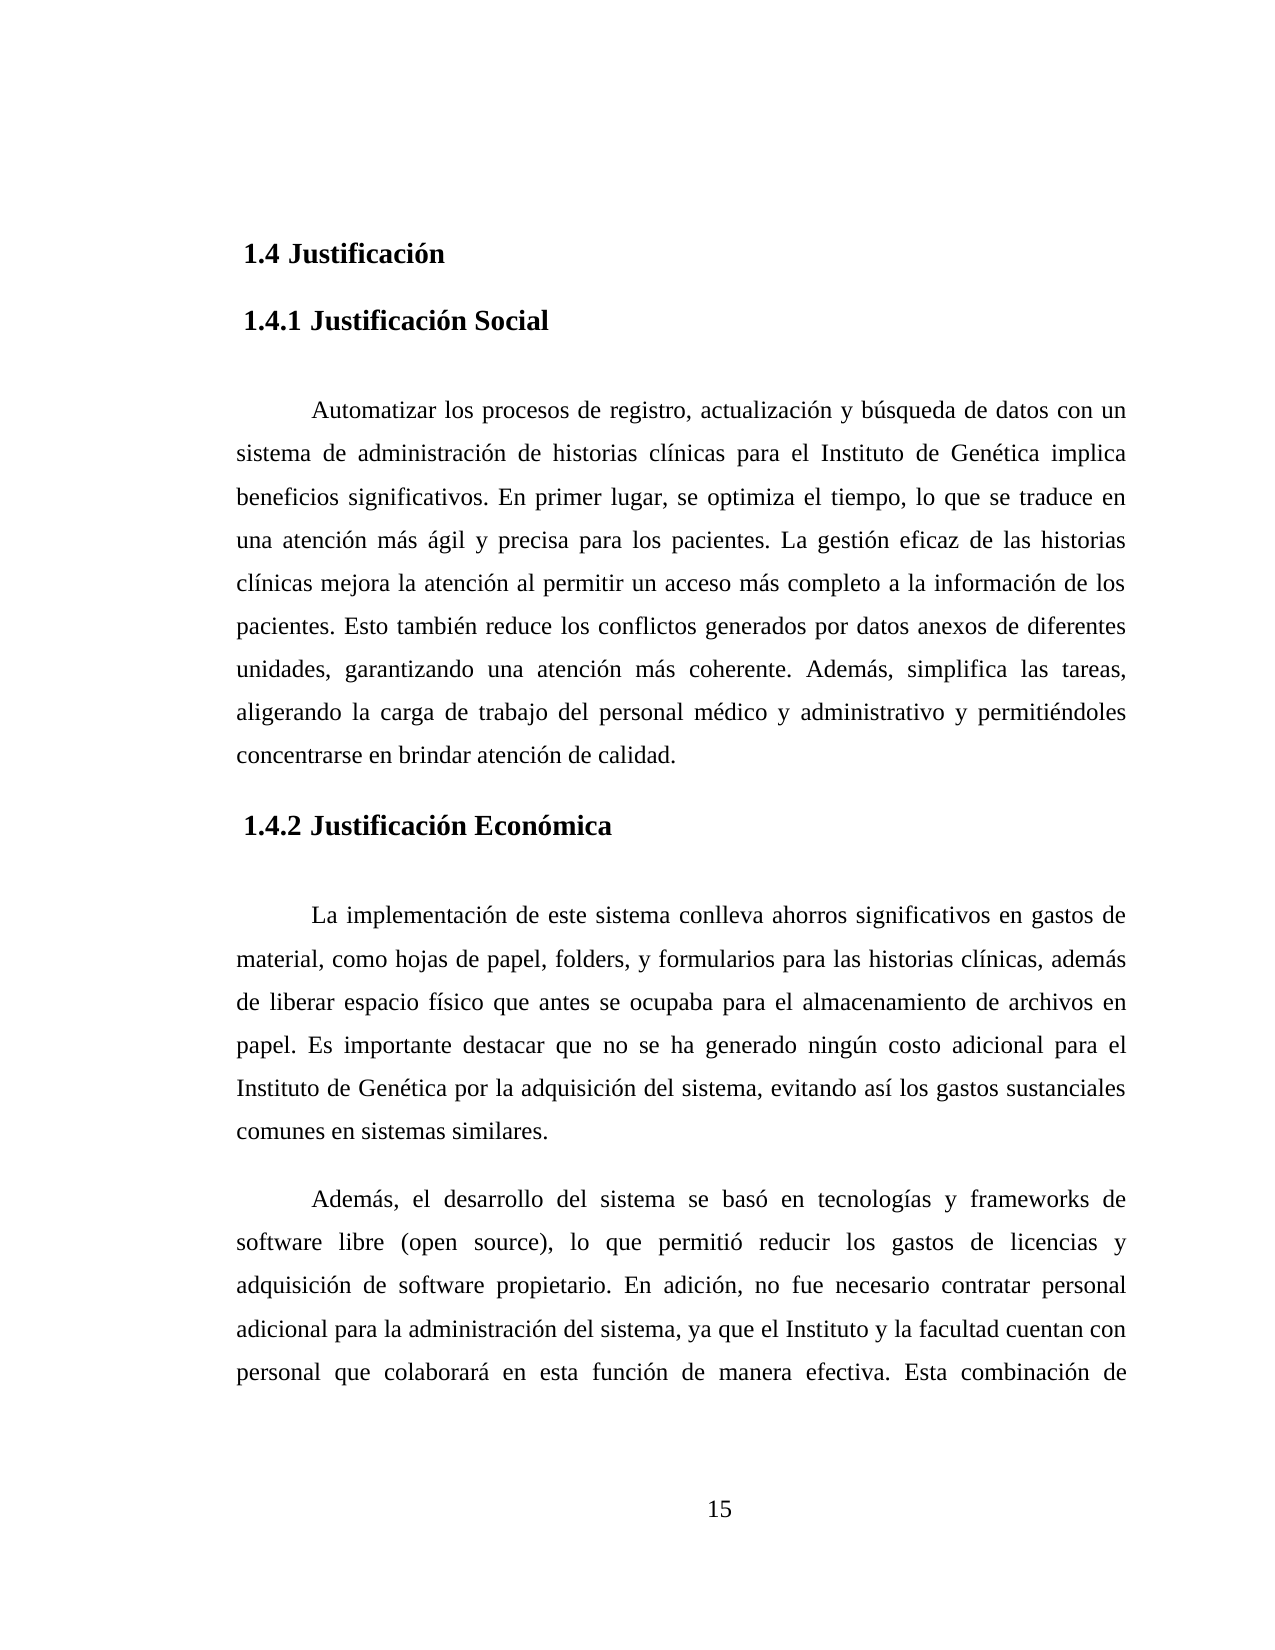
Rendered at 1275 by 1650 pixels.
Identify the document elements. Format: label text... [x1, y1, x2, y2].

text Automatizar los procesos de registro, actualización y búsqueda de datos con un sistema de administración de historias clínicas para el Instituto de Genética implica beneficios significativos. En primer lugar, se optimiza el tiempo, lo que se traduce en una atención más ágil y precisa para los pacientes. La gestión eficaz de las historias clínicas mejora la atención al permitir un acceso más completo a la información de los pacientes. Esto también reduce los conflictos generados por datos anexos de diferentes unidades, garantizando una atención más coherente. Además, simplifica las tareas, aligerando la carga de trabajo del personal médico y administrativo y permitiéndoles concentrarse en brindar atención de calidad. [236, 395, 1127, 769]
subtitle Justificación [243, 236, 1127, 270]
subtitle Justificación Social [243, 303, 1127, 337]
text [236, 1184, 1127, 1386]
subtitle Justificación Económica [243, 808, 1127, 842]
text La implementación de este sistema conlleva ahorros significativos en gastos de material, como hojas de papel, folders, y formularios para las historias clínicas, además de liberar espacio físico que antes se ocupaba para el almacenamiento de archivos en papel. Es importante destacar que no se ha generado ningún costo adicional para el Instituto de Genética por la adquisición del sistema, evitando así los gastos sustanciales comunes en sistemas similares. [236, 901, 1127, 1145]
